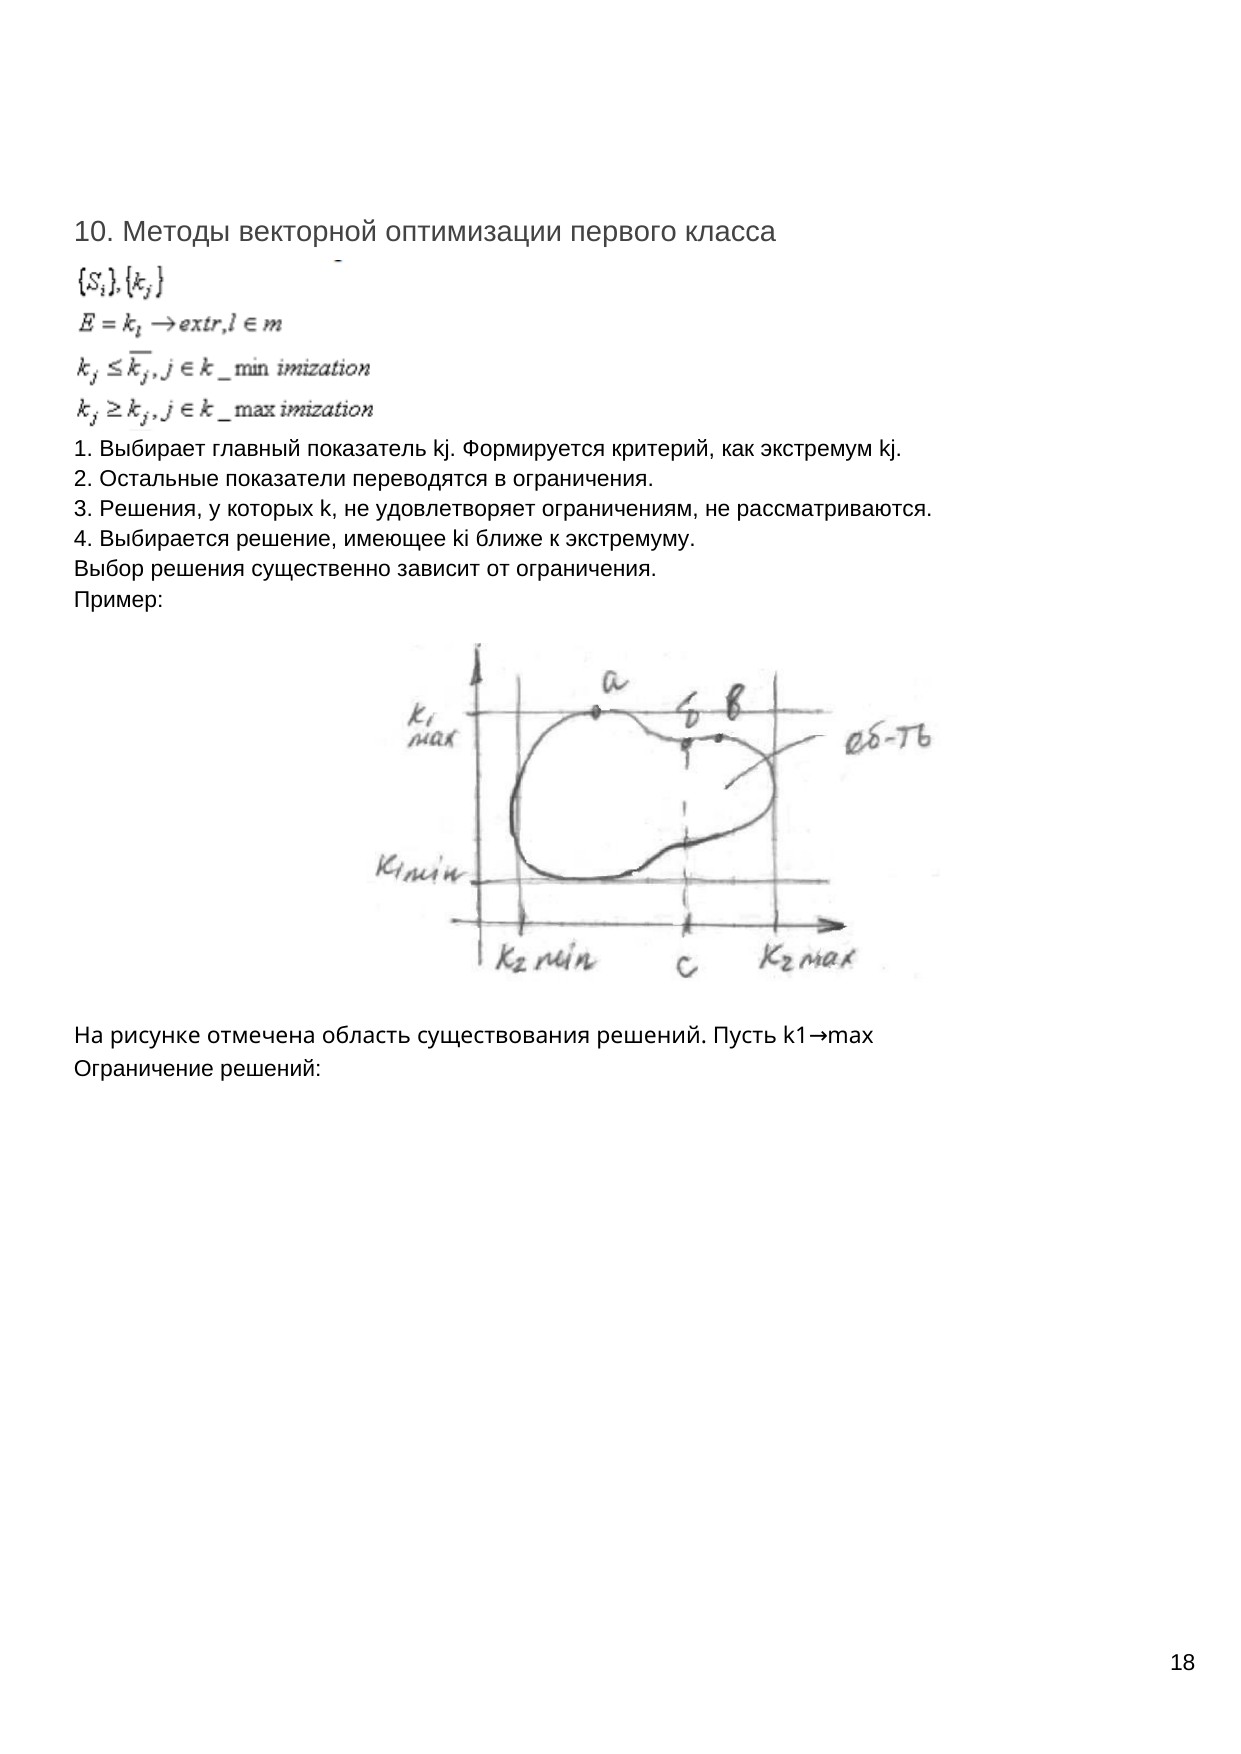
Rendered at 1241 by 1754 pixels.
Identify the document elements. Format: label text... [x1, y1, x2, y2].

text Выбор решения существенно зависит от ограничения. [74, 555, 1195, 582]
text 4. Выбирается решение, имеющее ki ближе к экстремуму. [74, 525, 1195, 552]
text Пример: [74, 586, 1195, 612]
picture [317, 615, 952, 1015]
text Ограничение решений: [74, 1054, 1195, 1081]
text 1. Выбирает главный показатель kj. Формируется критерий, как экстремум kj. [74, 434, 1195, 461]
text 2. Остальные показатели переводятся в ограничения. [74, 465, 1195, 491]
text 3. Решения, у которых k, не удовлетворяет ограничениям, не рассматриваются. [74, 495, 1195, 521]
text На рисунке отмечена область существования решений. Пусть k1→max [74, 1018, 1195, 1050]
picture [73, 260, 384, 431]
subtitle 10. Методы векторной оптимизации первого класса [74, 213, 1195, 247]
